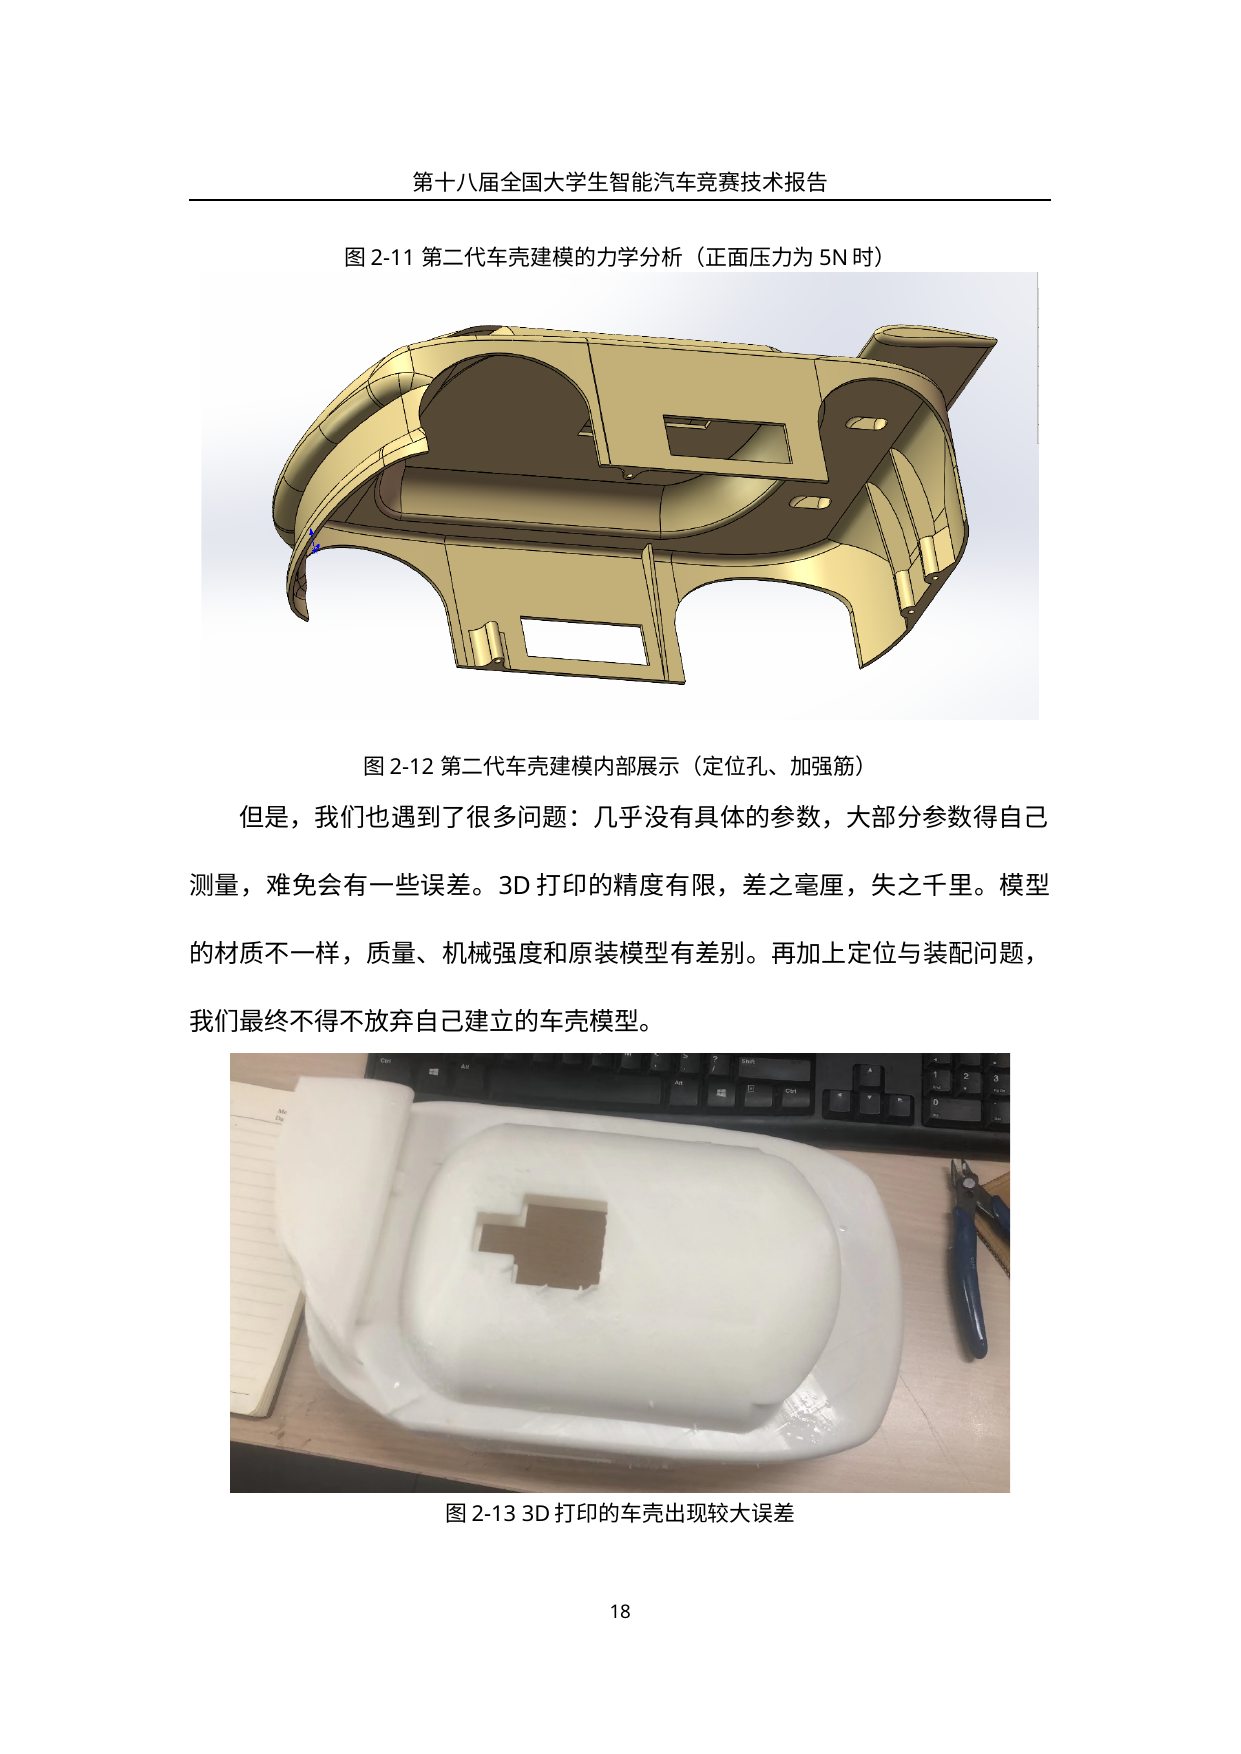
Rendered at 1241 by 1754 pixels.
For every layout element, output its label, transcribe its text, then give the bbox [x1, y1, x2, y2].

text 图2-13 3D打印的车壳出现较大误差 [189, 1495, 1051, 1529]
picture [230, 1053, 1011, 1493]
text 图2-12 第二代车壳建模内部展示（定位孔、加强筋） [189, 748, 1051, 782]
text 但是，我们也遇到了很多问题：几乎没有具体的参数，大部分参数得自己测量，难免会有一些误差。3D打印的精度有限，差之毫厘，失之千里。模型的材质不一样，质量、机械强度和原装模型有差别。再加上定位与装配问题，我们最终不得不放弃自己建立的车壳模型。 [189, 782, 1051, 1053]
picture [201, 272, 1039, 720]
text 图2-11 第二代车壳建模的力学分析（正面压力为5N时） [189, 238, 1051, 272]
